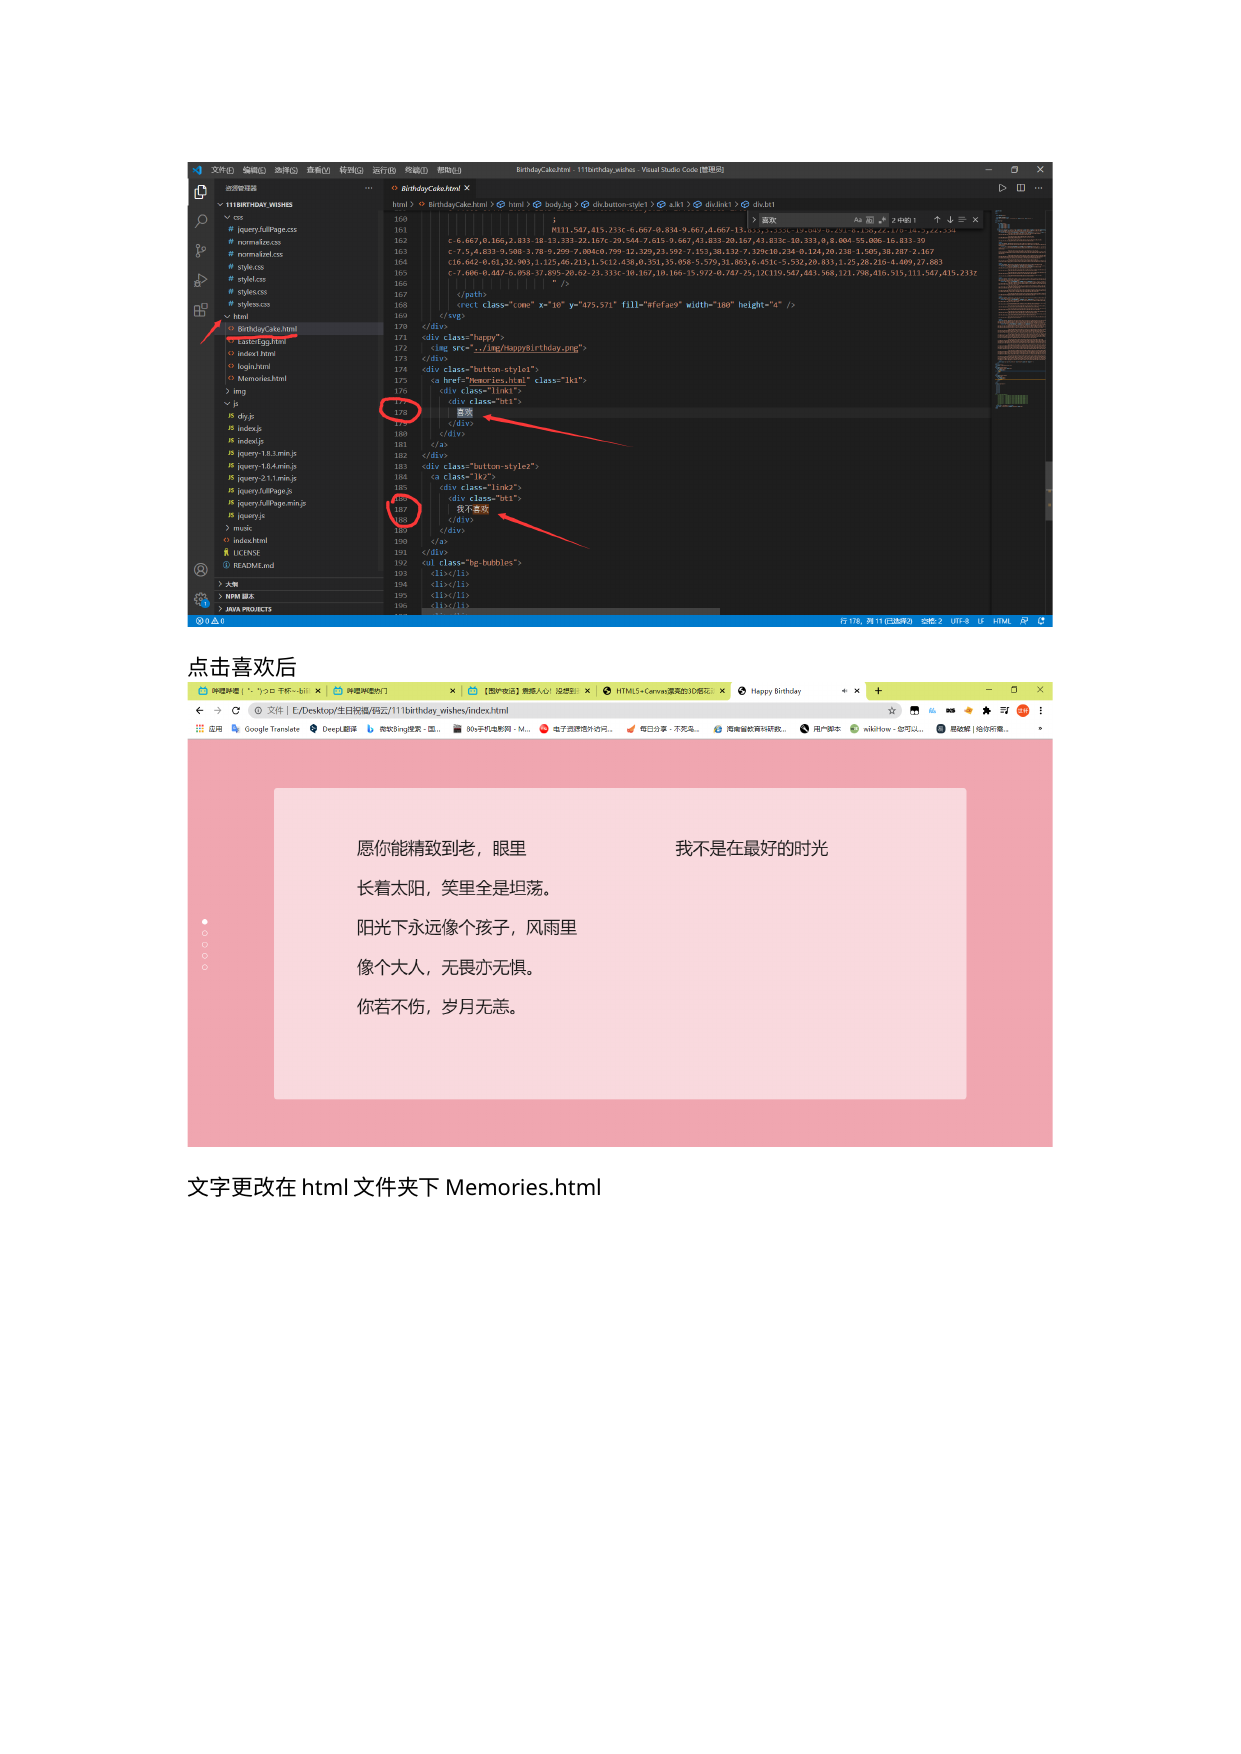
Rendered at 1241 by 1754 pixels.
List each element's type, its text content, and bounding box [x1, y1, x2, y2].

picture [187, 162, 1053, 627]
picture [187, 682, 1053, 1147]
text 点击喜欢后 [187, 649, 1053, 682]
text 文字更改在html文件夹下Memories.html [187, 1169, 1053, 1202]
